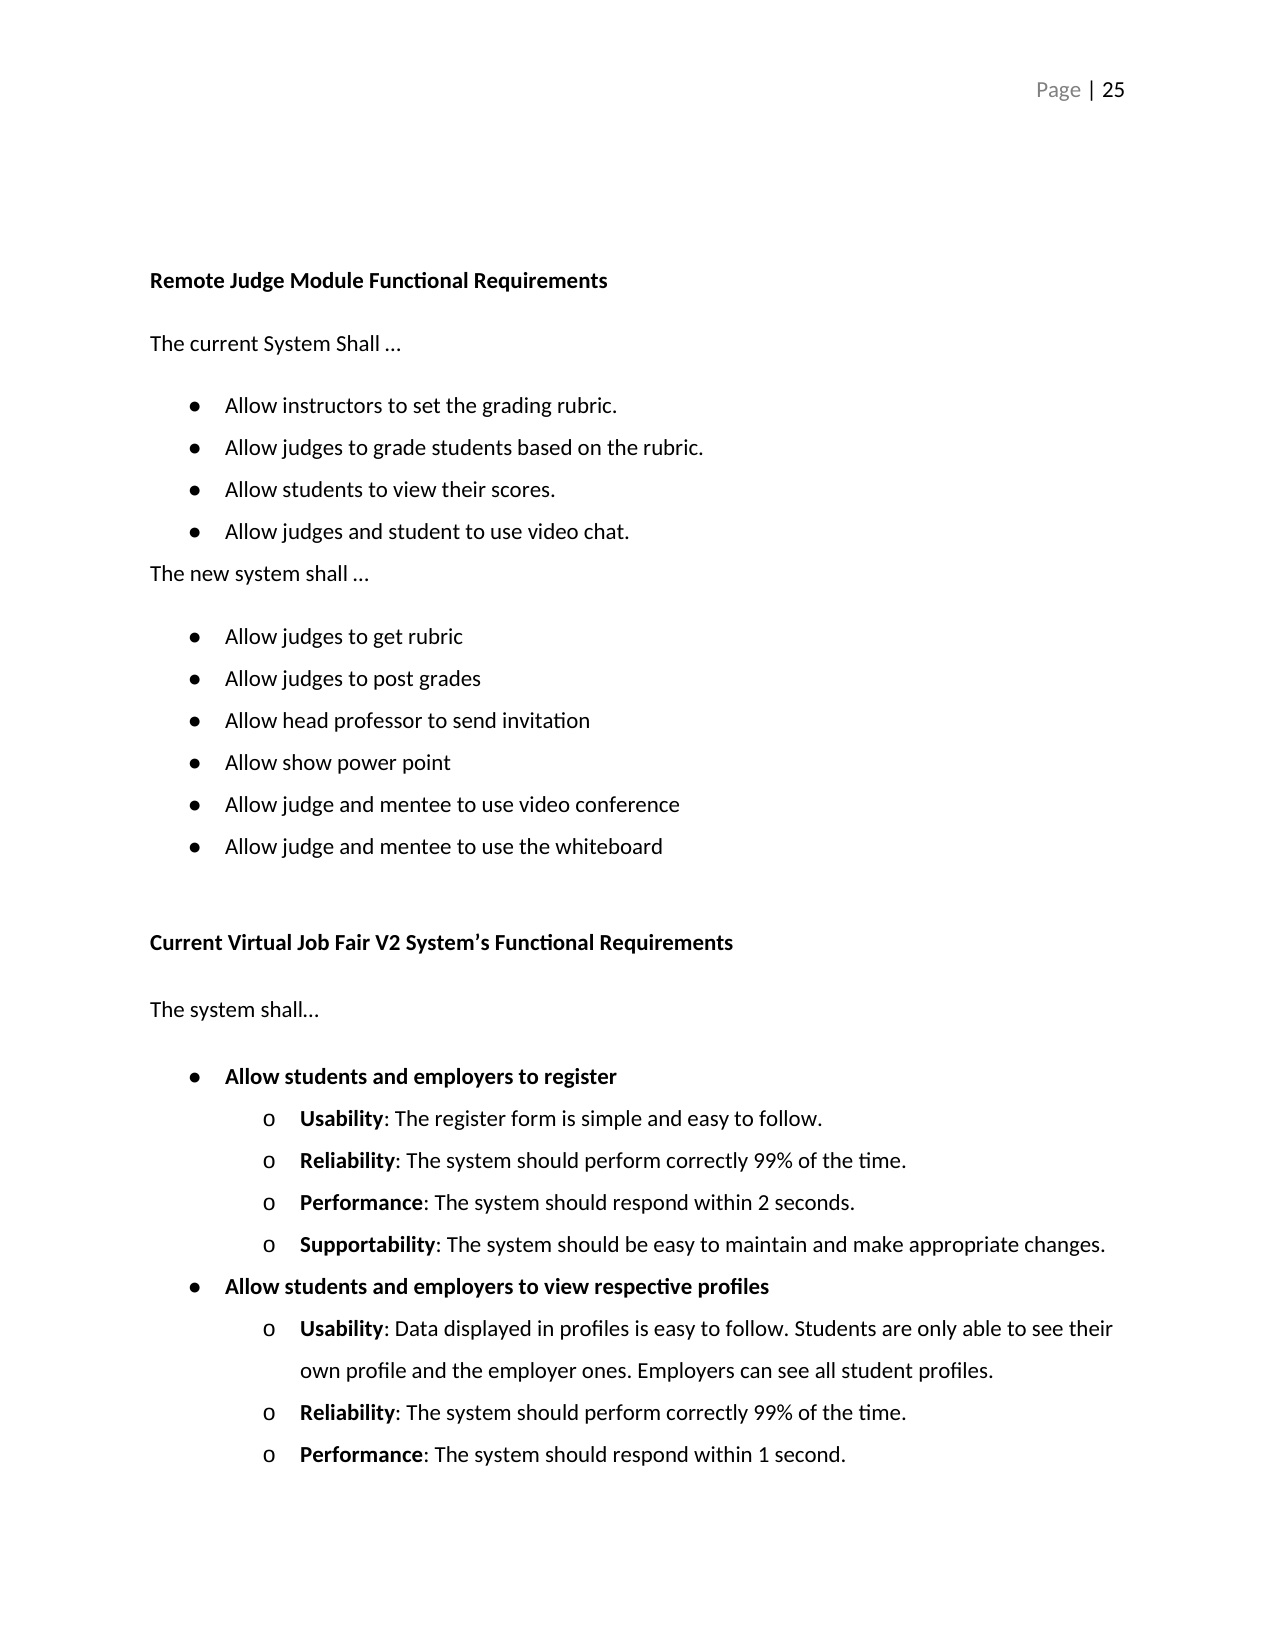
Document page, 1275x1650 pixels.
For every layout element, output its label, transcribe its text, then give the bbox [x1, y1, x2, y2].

list Supportability: The system should be easy to maintain and make appropriate changes. [263, 1230, 1125, 1258]
list Allow judges to get rubric [188, 622, 1125, 650]
list Performance: The system should respond within 2 seconds. [263, 1188, 1125, 1216]
list Performance: The system should respond within 1 second. [263, 1440, 1125, 1468]
list Allow judges to post grades [188, 664, 1125, 692]
list Reliability: The system should perform correctly 99% of the time. [263, 1146, 1125, 1174]
text The new system shall … [150, 559, 1125, 587]
list Allow students to view their scores. [188, 475, 1125, 503]
list Allow show power point [188, 748, 1125, 776]
list Allow judges to grade students based on the rubric. [188, 433, 1125, 461]
text Current Virtual Job Fair V2 System’s Functional Requirements [150, 928, 1125, 957]
list Allow judges and student to use video chat. [188, 517, 1125, 545]
list Reliability: The system should perform correctly 99% of the time. [263, 1398, 1125, 1426]
list Usability: Data displayed in profiles is easy to follow. Students are only able to see their own profile and the employer ones. Employers can see all student profiles. [263, 1314, 1125, 1384]
list Allow students and employers to view respective profiles [188, 1272, 1125, 1300]
list Allow instructors to set the grading rubric. [188, 391, 1125, 419]
list Allow students and employers to register [188, 1062, 1125, 1091]
text The system shall… [150, 996, 1125, 1023]
list Allow judge and mentee to use video conference [188, 790, 1125, 818]
list Allow judge and mentee to use the whiteboard [188, 832, 1125, 860]
text Remote Judge Module Functional Requirements [150, 266, 1125, 294]
text The current System Shall … [150, 329, 1125, 357]
list Allow head professor to send invitation [188, 706, 1125, 734]
list Usability: The register form is simple and easy to follow. [263, 1104, 1125, 1132]
